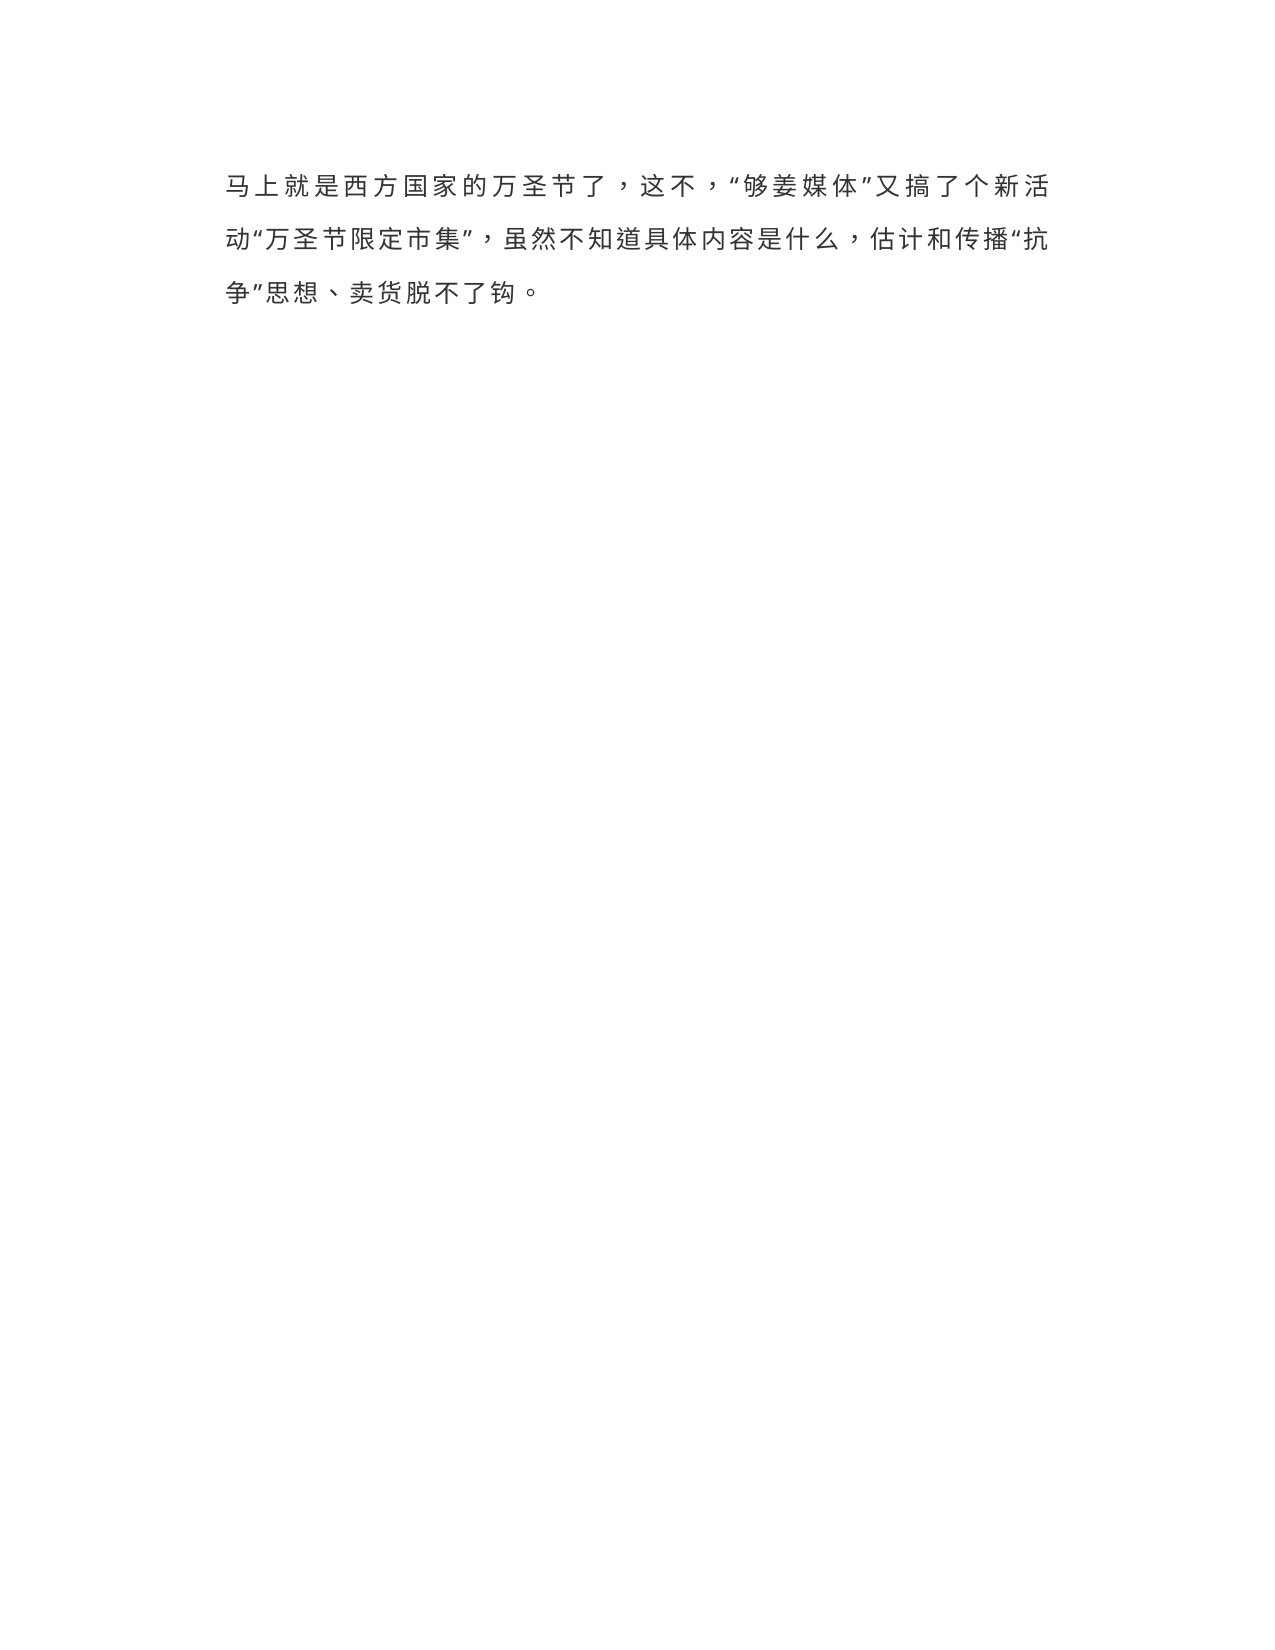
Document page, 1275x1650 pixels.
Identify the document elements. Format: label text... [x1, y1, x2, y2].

text 马上就是西方国家的万圣节了，这不，“够姜媒体”又搞了个新活动“万圣节限定市集”，虽然不知道具体内容是什么，估计和传播“抗争”思想、卖货脱不了钩。 [225, 150, 1050, 309]
